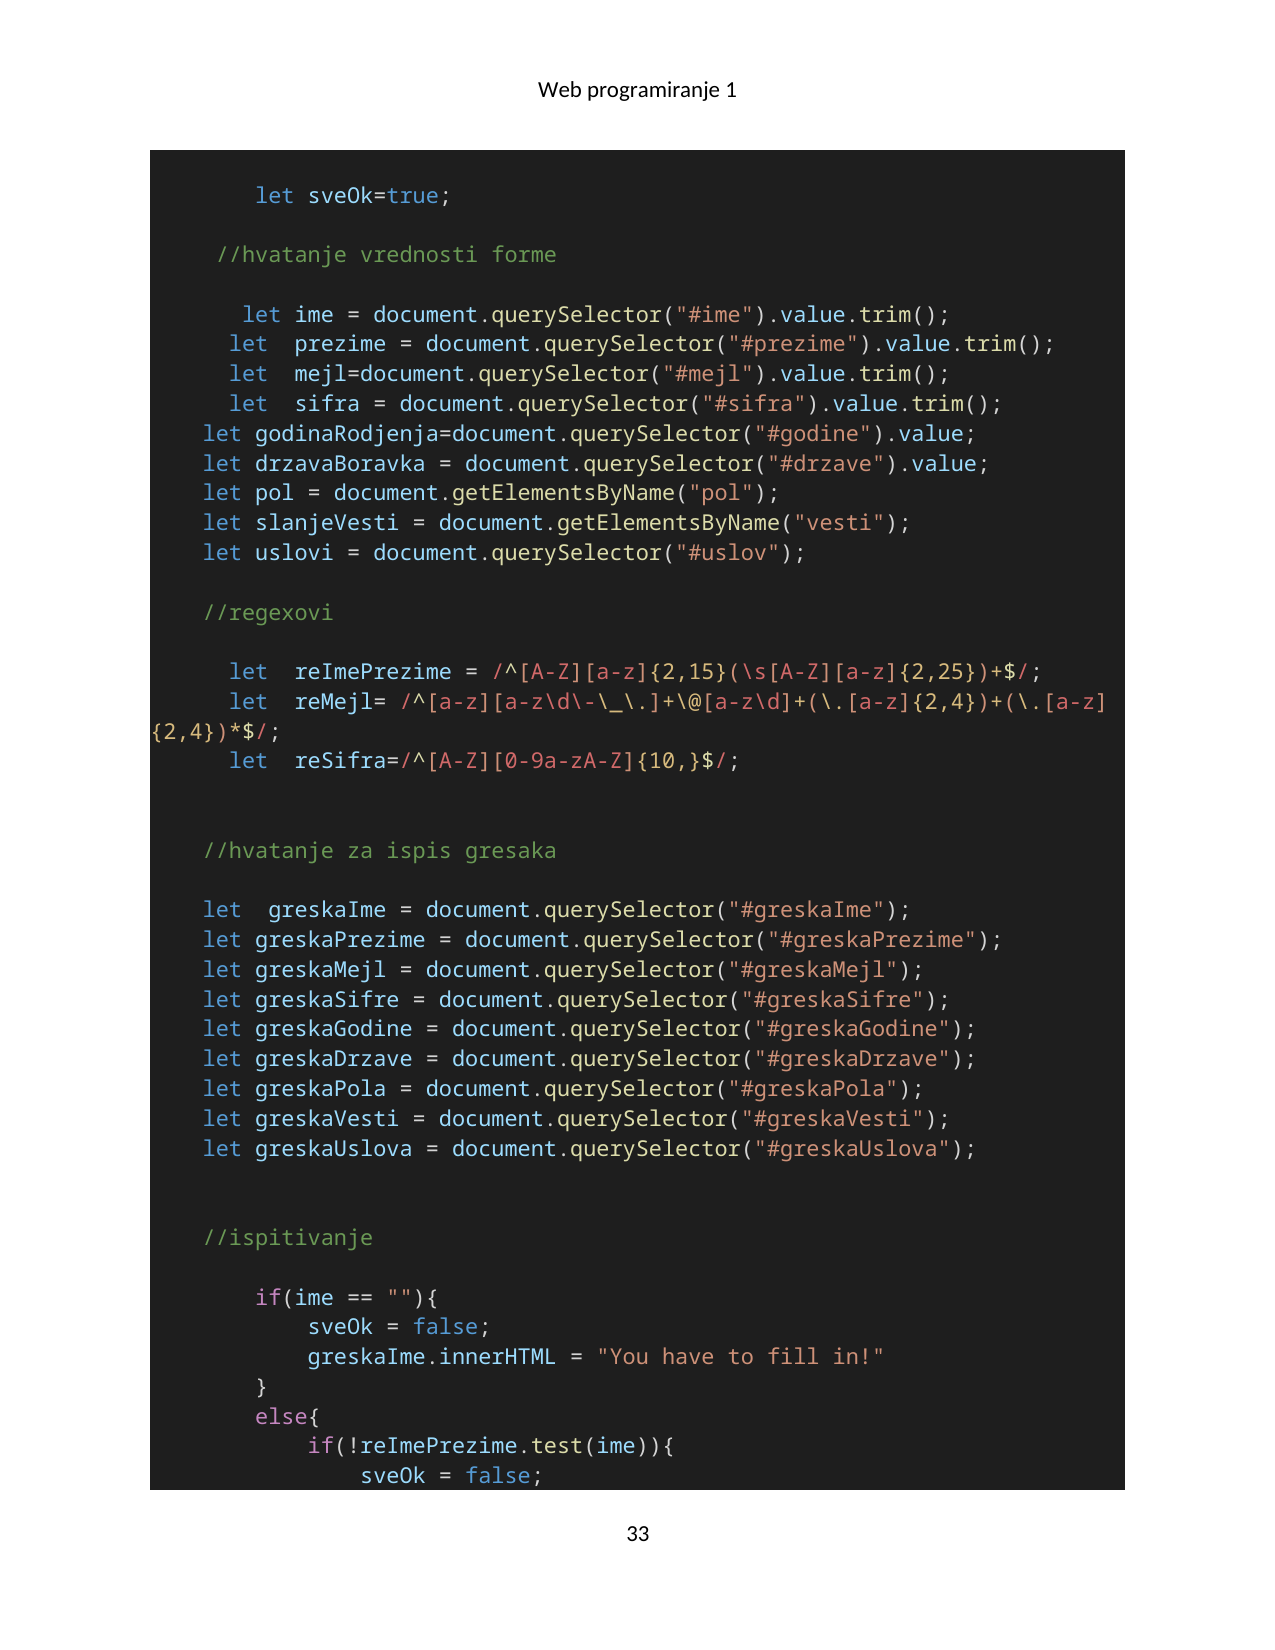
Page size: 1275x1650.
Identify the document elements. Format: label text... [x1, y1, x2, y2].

text if(!reImePrezime.test(ime)){ [150, 1430, 1125, 1460]
text let pol = document.getElementsByName("pol"); [150, 477, 1125, 507]
text let reImePrezime = /^[A-Z][a-z]{2,15}(\s[A-Z][a-z]{2,25})+$/; [150, 656, 1125, 686]
text let greskaGodine = document.querySelector("#greskaGodine"); [150, 1013, 1125, 1043]
text let godinaRodjenja=document.querySelector("#godine").value; [150, 418, 1125, 448]
text sveOk = false; [150, 1311, 1125, 1341]
text let greskaMejl = document.querySelector("#greskaMejl"); [150, 954, 1125, 984]
text let reSifra=/^[A-Z][0-9a-zA-Z]{10,}$/; [150, 745, 1125, 775]
text //ispitivanje [150, 1222, 1125, 1252]
text let slanjeVesti = document.getElementsByName("vesti"); [150, 507, 1125, 537]
text } [150, 1371, 1125, 1401]
text else{ [150, 1401, 1125, 1430]
text let greskaSifre = document.querySelector("#greskaSifre"); [150, 984, 1125, 1013]
text let mejl=document.querySelector("#mejl").value.trim(); [150, 358, 1125, 388]
text let sifra = document.querySelector("#sifra").value.trim(); [150, 388, 1125, 418]
text let greskaUslova = document.querySelector("#greskaUslova"); [150, 1133, 1125, 1162]
text let ime = document.querySelector("#ime").value.trim(); [150, 299, 1125, 328]
text //hvatanje vrednosti forme [150, 239, 1125, 269]
text let uslovi = document.querySelector("#uslov"); [150, 537, 1125, 567]
text //hvatanje za ispis gresaka [150, 835, 1125, 864]
text let sveOk=true; [150, 180, 1125, 209]
text greskaIme.innerHTML = "You have to fill in!" [150, 1341, 1125, 1371]
text let prezime = document.querySelector("#prezime").value.trim(); [150, 328, 1125, 358]
text let greskaDrzave = document.querySelector("#greskaDrzave"); [150, 1043, 1125, 1073]
text let greskaPrezime = document.querySelector("#greskaPrezime"); [150, 924, 1125, 954]
text let greskaVesti = document.querySelector("#greskaVesti"); [150, 1103, 1125, 1133]
text //regexovi [150, 596, 1125, 626]
text let greskaIme = document.querySelector("#greskaIme"); [150, 894, 1125, 924]
text if(ime == ""){ [150, 1281, 1125, 1311]
text sveOk = false; [150, 1460, 1125, 1490]
text let drzavaBoravka = document.querySelector("#drzave").value; [150, 448, 1125, 477]
text let reMejl= /^[a-z][a-z\d\-\_\.]+\@[a-z\d]+(\.[a-z]{2,4})+(\.[a-z]{2,4})*$/; [150, 686, 1125, 745]
text let greskaPola = document.querySelector("#greskaPola"); [150, 1073, 1125, 1103]
